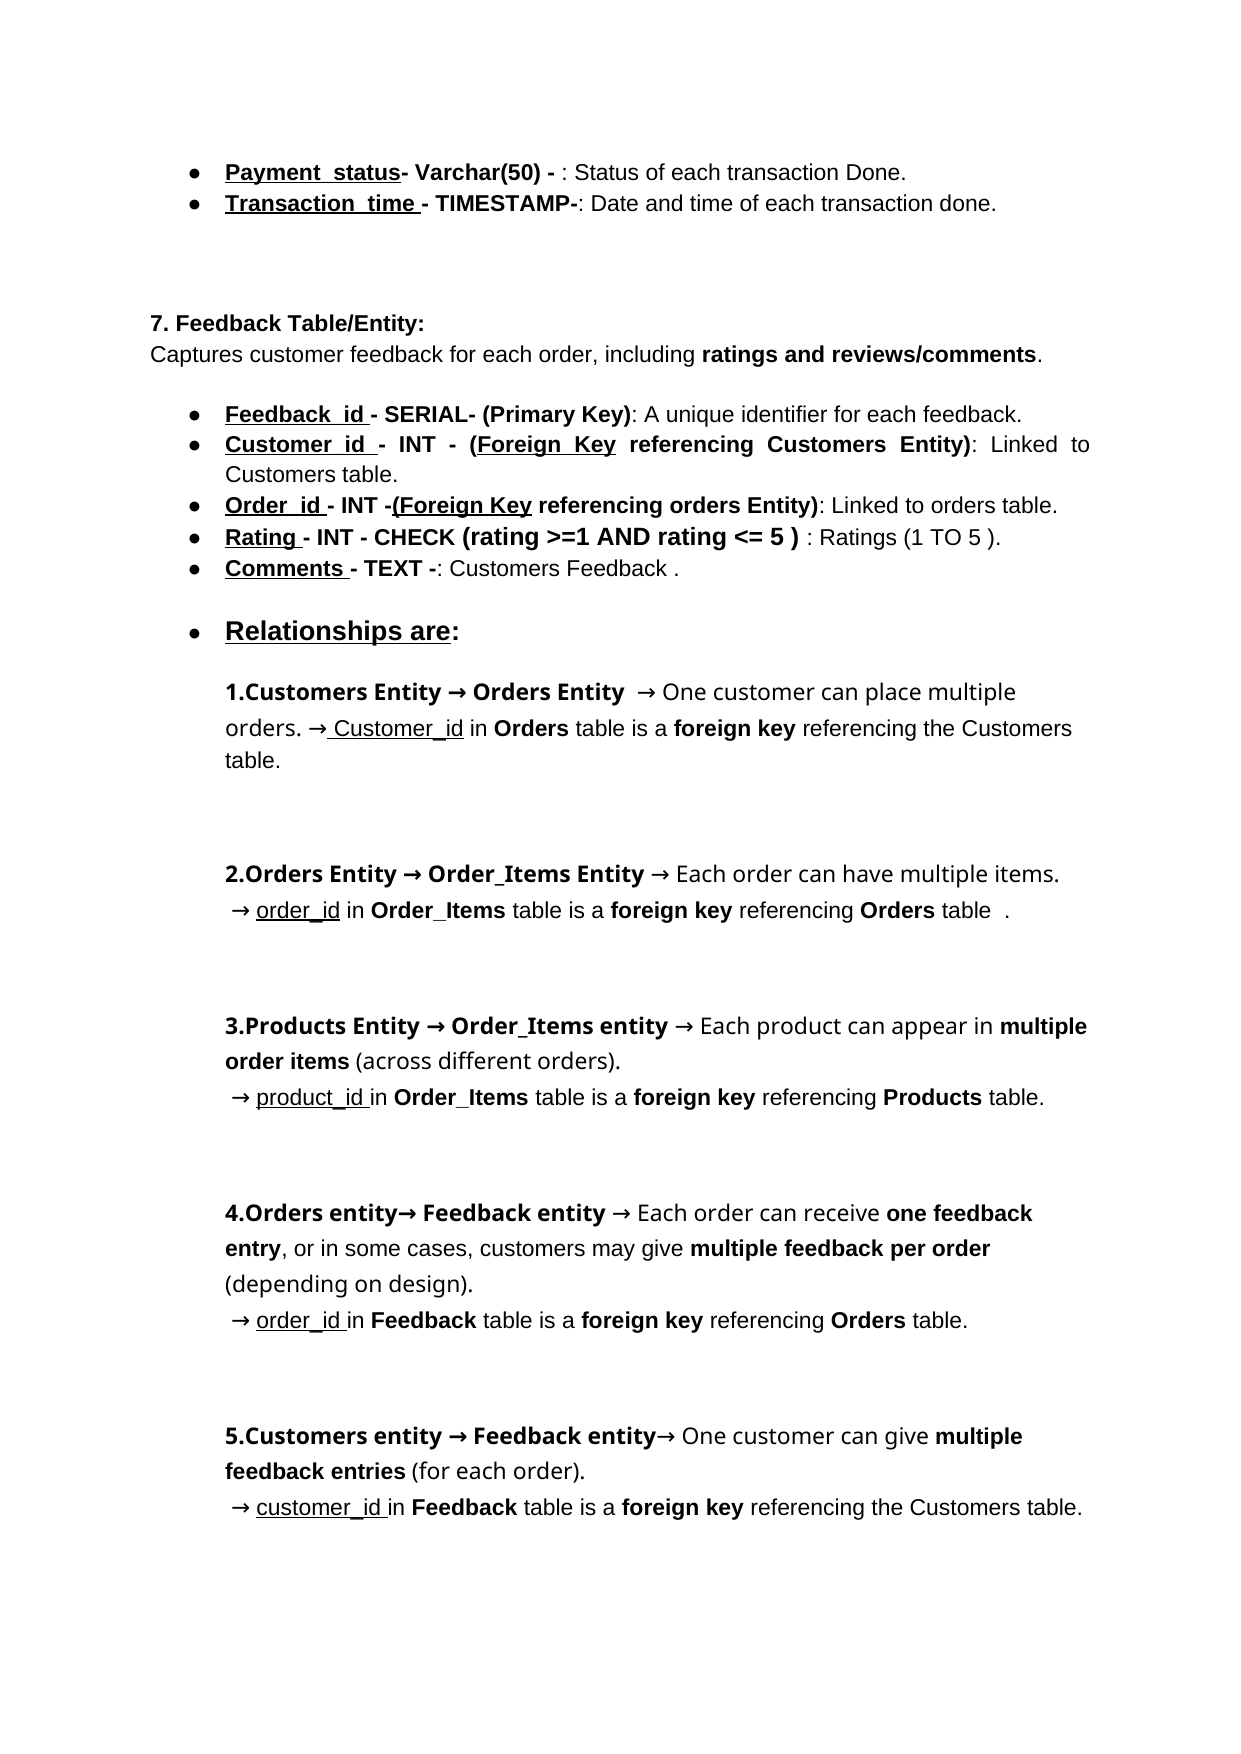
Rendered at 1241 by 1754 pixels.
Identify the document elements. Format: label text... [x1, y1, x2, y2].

text multiple order itemsproduct_id in Order_Items table is a foreign key referencing Products table. [225, 1010, 1090, 1112]
text one feedback entry, or in some cases, customers may give multiple feedback per orderorder_id in Feedback table is a foreign key referencing Orders table. [225, 1197, 1090, 1335]
list Customer_id - INT - (Foreign Key referencing Customers Entity): Linked to Customers table. [187, 431, 1090, 488]
list Rating - INT - CHECK (rating >=1 AND rating <= 5 ) : Ratings (1 TO 5 ). [187, 522, 1090, 551]
list Feedback_id - SERIAL- (Primary Key): A unique identifier for each feedback. [187, 401, 1090, 427]
list Payment_status- Varchar(50) - : Status of each transaction Done. [187, 159, 1090, 186]
text multiple feedback entriescustomer_id in Feedback table is a foreign key referencing the Customers table. [225, 1420, 1090, 1522]
list Transaction_time - TIMESTAMP-: Date and time of each transaction done. [187, 189, 1090, 216]
list Comments - TEXT -: Customers Feedback . [187, 555, 1090, 581]
text order_id in Order_Items table is a foreign key referencing Orders table . [225, 858, 1090, 925]
list Relationships are: [187, 615, 1090, 647]
text 7. Feedback Table/Entity: [150, 310, 1090, 337]
text Captures customer feedback for each order, including ratings and reviews/comments. [150, 341, 1090, 367]
list Order_id - INT -(Foreign Key referencing orders Entity): Linked to orders table. [187, 492, 1090, 518]
text Customer_id in Orders table is a foreign key referencing the Customers table. [225, 676, 1090, 774]
